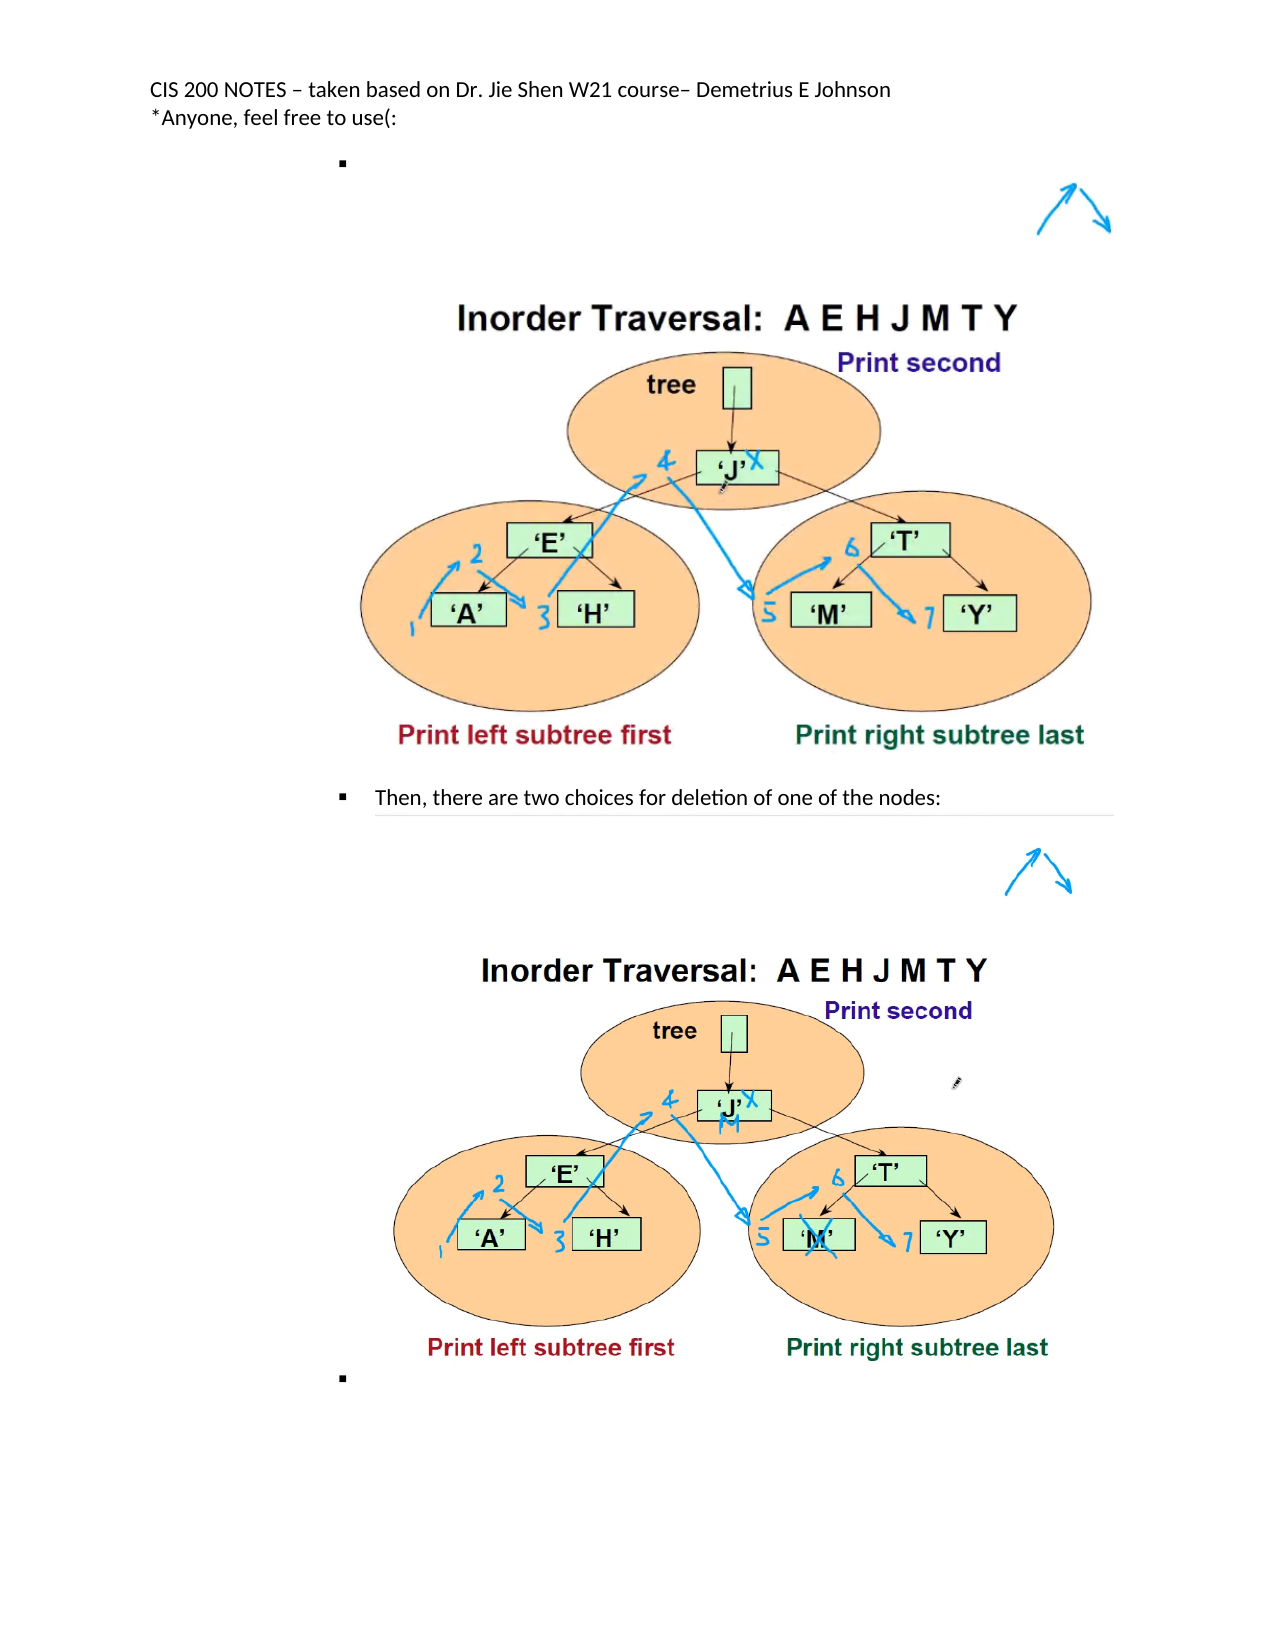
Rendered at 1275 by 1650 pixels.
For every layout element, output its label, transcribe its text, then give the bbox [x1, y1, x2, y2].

list Then, there are two choices for deletion of one of the nodes: [337, 783, 1125, 811]
picture [375, 813, 1114, 1388]
picture [337, 180, 1155, 781]
